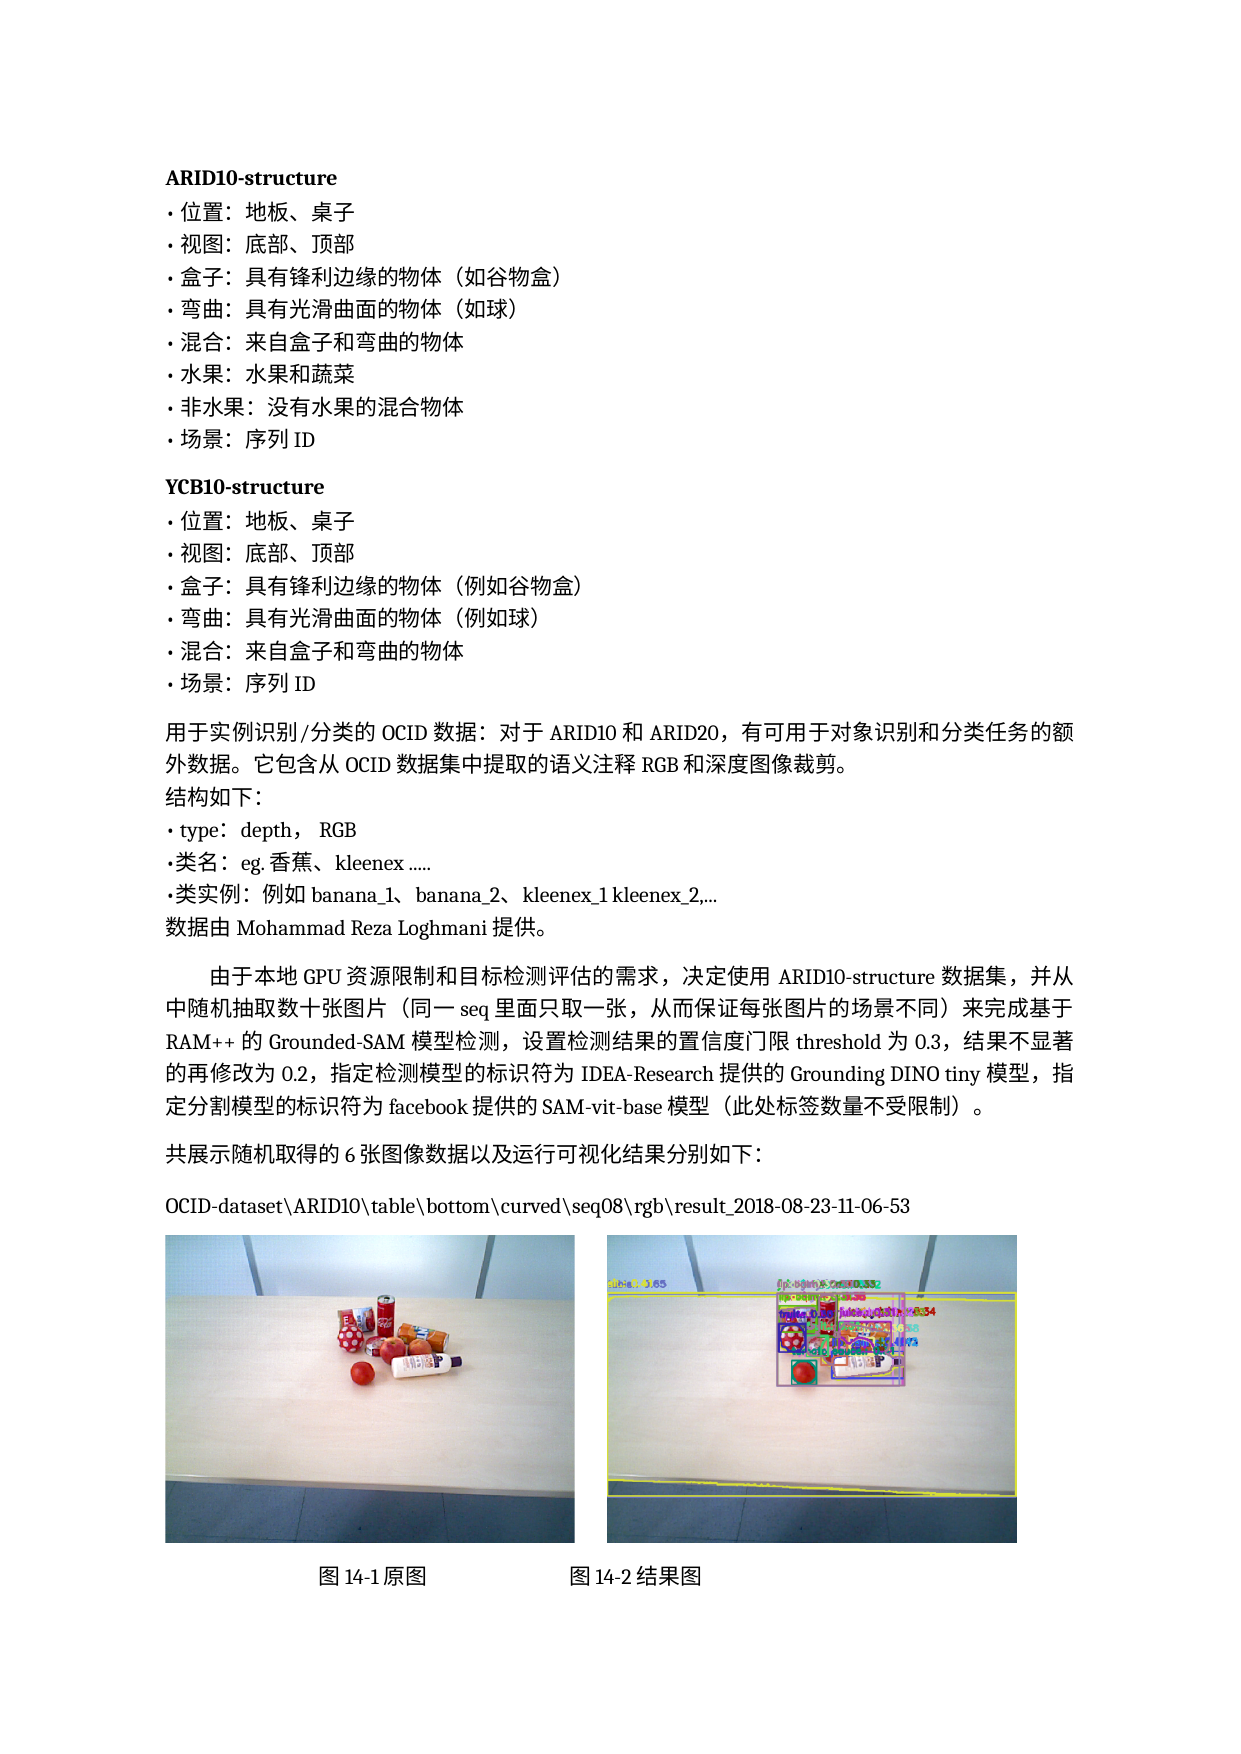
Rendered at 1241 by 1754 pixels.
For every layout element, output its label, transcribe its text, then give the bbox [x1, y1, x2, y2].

text YCB10-structure • 位置：地板、桌子 • 视图：底部、顶部 • 盒子：具有锋利边缘的物体（例如谷物盒） • 弯曲：具有光滑曲面的物体（例如球） • 混合：来自盒子和弯曲的物体 • 场景：序列 ID [165, 471, 1075, 698]
picture [598, 1235, 1023, 1543]
text 用于实例识别/分类的 OCID 数据：对于 ARID10 和 ARID20，有可用于对象识别和分类任务的额外数据。它包含从 OCID 数据集中提取的语义注释 RGB 和深度图像裁剪。 结构如下： • type：depth， RGB •类名：eg. 香蕉、kleenex ..... •类实例：例如banana_1、banana_2、kleenex_1 kleenex_2,... 数据由 Mohammad Reza Loghmani 提供。 [165, 714, 1075, 942]
text 由于本地GPU资源限制和目标检测评估的需求，决定使用 ARID10-structure 数据集，并从中随机抽取数十张图片（同一seq里面只取一张，从而保证每张图片的场景不同）来完成基于 RAM++ 的 Grounded-SAM 模型检测，设置检测结果的置信度门限 threshold 为 0.3，结果不显著的再修改为0.2，指定检测模型的标识符为IDEA-Research提供的Grounding DINO tiny模型，指定分割模型的标识符为facebook提供的SAM-vit-base模型（此处标签数量不受限制）。 [165, 958, 1075, 1121]
text 图14-1 原图 图14-2 结果图 [165, 1559, 1075, 1590]
picture [165, 1235, 575, 1543]
text 共展示随机取得的6张图像数据以及运行可视化结果分别如下： [165, 1137, 1075, 1169]
text ARID10-structure • 位置：地板、桌子 • 视图：底部、顶部 • 盒子：具有锋利边缘的物体（如谷物盒） • 弯曲：具有光滑曲面的物体（如球） • 混合：来自盒子和弯曲的物体 • 水果：水果和蔬菜 • 非水果：没有水果的混合物体 • 场景：序列ID [165, 162, 1075, 454]
text OCID-dataset\ARID10\table\bottom\curved\seq08\rgb\result_2018-08-23-11-06-53 [165, 1194, 1075, 1219]
